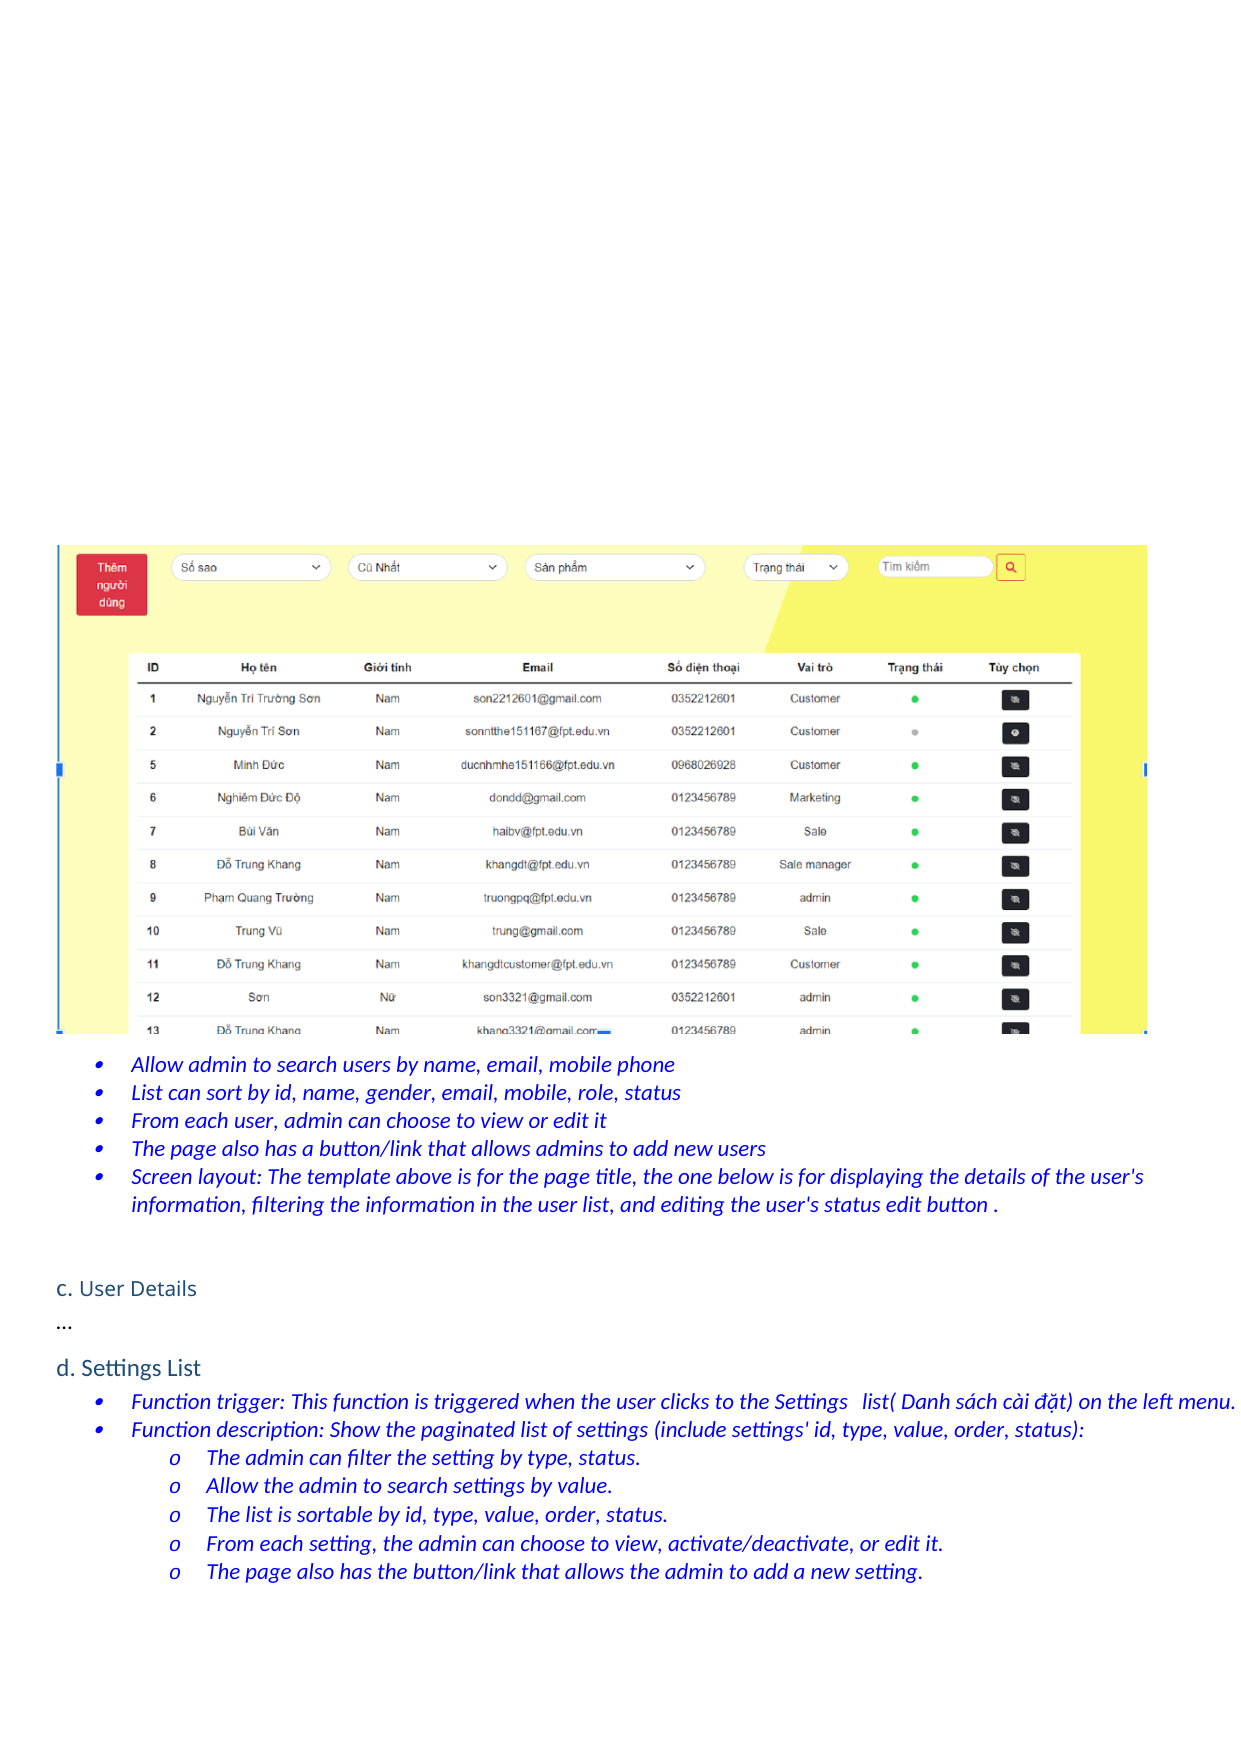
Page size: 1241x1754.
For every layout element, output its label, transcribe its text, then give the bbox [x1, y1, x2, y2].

list Function trigger: This function is triggered when the user clicks to the Settings list( Danh sách cài đặt) on the left menu. [94, 1387, 1240, 1415]
list Allow admin to search users by name, email, mobile phone [94, 1050, 1240, 1078]
list Allow the admin to search settings by value. [169, 1472, 1240, 1500]
subtitle d. Settings List [56, 1352, 1240, 1382]
list Function description: Show the paginated list of settings (include settings' id, type, value, order, status): [94, 1415, 1240, 1443]
list Screen layout: The template above is for the page title, the one below is for displaying the details of the user's information, filtering the information in the user list, and editing the user's status edit button . [94, 1162, 1240, 1218]
list The admin can filter the setting by type, status. [169, 1443, 1240, 1472]
list The page also has the button/link that allows the admin to add a new setting. [169, 1557, 1240, 1586]
list From each user, admin can choose to view or edit it [94, 1106, 1240, 1134]
text … [56, 1307, 1240, 1335]
subtitle c. User Details [56, 1272, 1240, 1303]
list From each setting, the admin can choose to view, activate/deactivate, or edit it. [169, 1529, 1240, 1557]
list The page also has a button/link that allows admins to add new users [94, 1134, 1240, 1162]
list List can sort by id, name, gender, email, mobile, role, status [94, 1078, 1240, 1106]
list The list is sortable by id, type, value, order, status. [169, 1500, 1240, 1529]
picture [56, 545, 1148, 1034]
